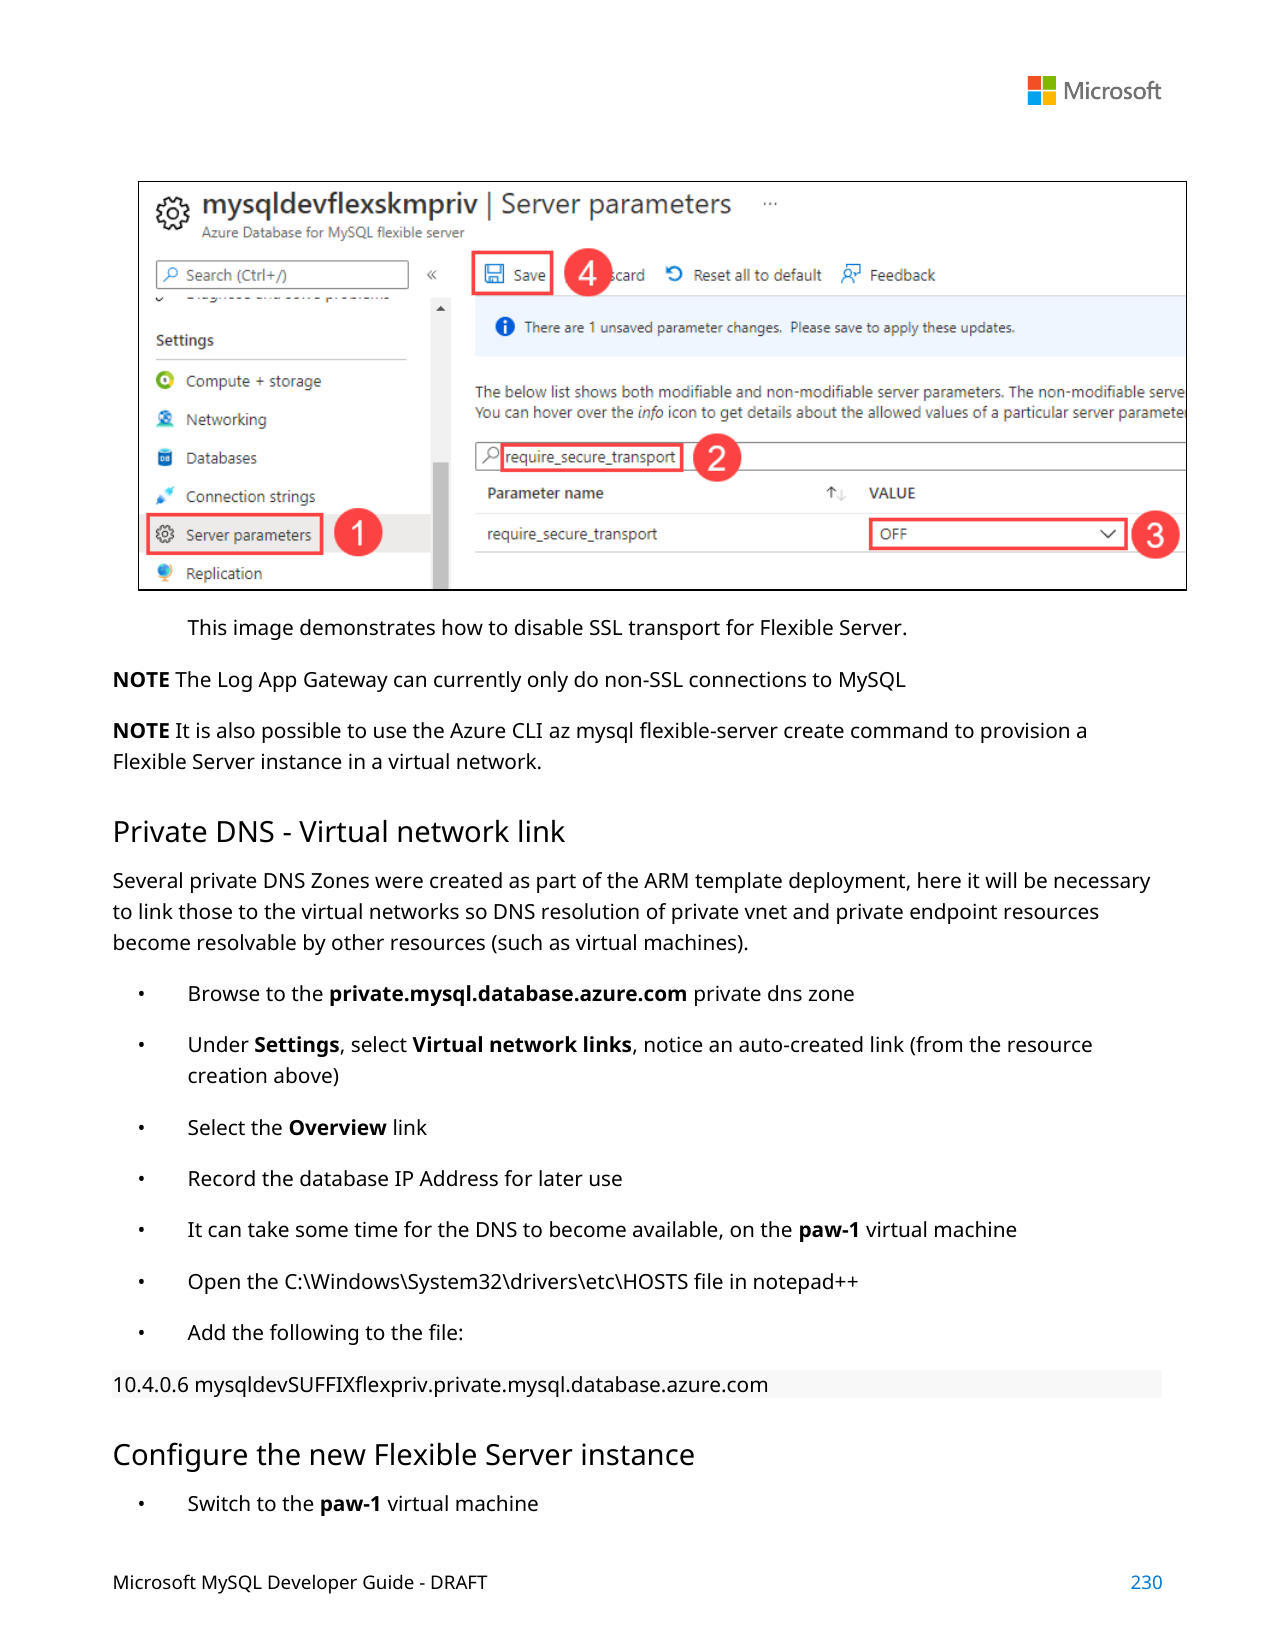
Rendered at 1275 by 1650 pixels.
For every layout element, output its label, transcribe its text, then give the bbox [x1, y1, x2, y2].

text NOTE The Log App Gateway can currently only do non-SSL connections to MySQL [112, 665, 1162, 693]
picture [139, 182, 1186, 589]
text Several private DNS Zones were created as part of the ARM template deployment, here it will be necessary to link those to the virtual networks so DNS resolution of private vnet and private endpoint resources become resolvable by other resources (such as virtual machines). [112, 866, 1162, 956]
list Switch to the paw-1 virtual machine [137, 1489, 1162, 1518]
list Browse to the private.mysql.database.azure.com private dns zone [137, 979, 1162, 1007]
text 10.4.0.6 mysqldevSUFFIXflexpriv.private.mysql.database.azure.com [112, 1370, 1162, 1398]
list This image demonstrates how to disable SSL transport for Flexible Server. [137, 613, 1162, 642]
text NOTE It is also possible to use the Azure CLI az mysql flexible-server create command to provision a Flexible Server instance in a virtual network. [112, 716, 1162, 776]
list Under Settings, select Virtual network links, notice an auto-created link (from the resource creation above) [137, 1031, 1162, 1089]
list Select the Overview link [137, 1113, 1162, 1141]
subtitle Configure the new Flexible Server instance [112, 1434, 1162, 1473]
list It can take some time for the DNS to become available, on the paw-1 virtual machine [137, 1216, 1162, 1244]
list Add the following to the file: [137, 1318, 1162, 1347]
list Open the C:\Windows\System32\drivers\etc\HOSTS file in notepad++ [137, 1267, 1162, 1295]
subtitle Private DNS - Virtual network link [112, 811, 1162, 851]
picture [1026, 75, 1163, 107]
list Record the database IP Address for later use [137, 1164, 1162, 1192]
